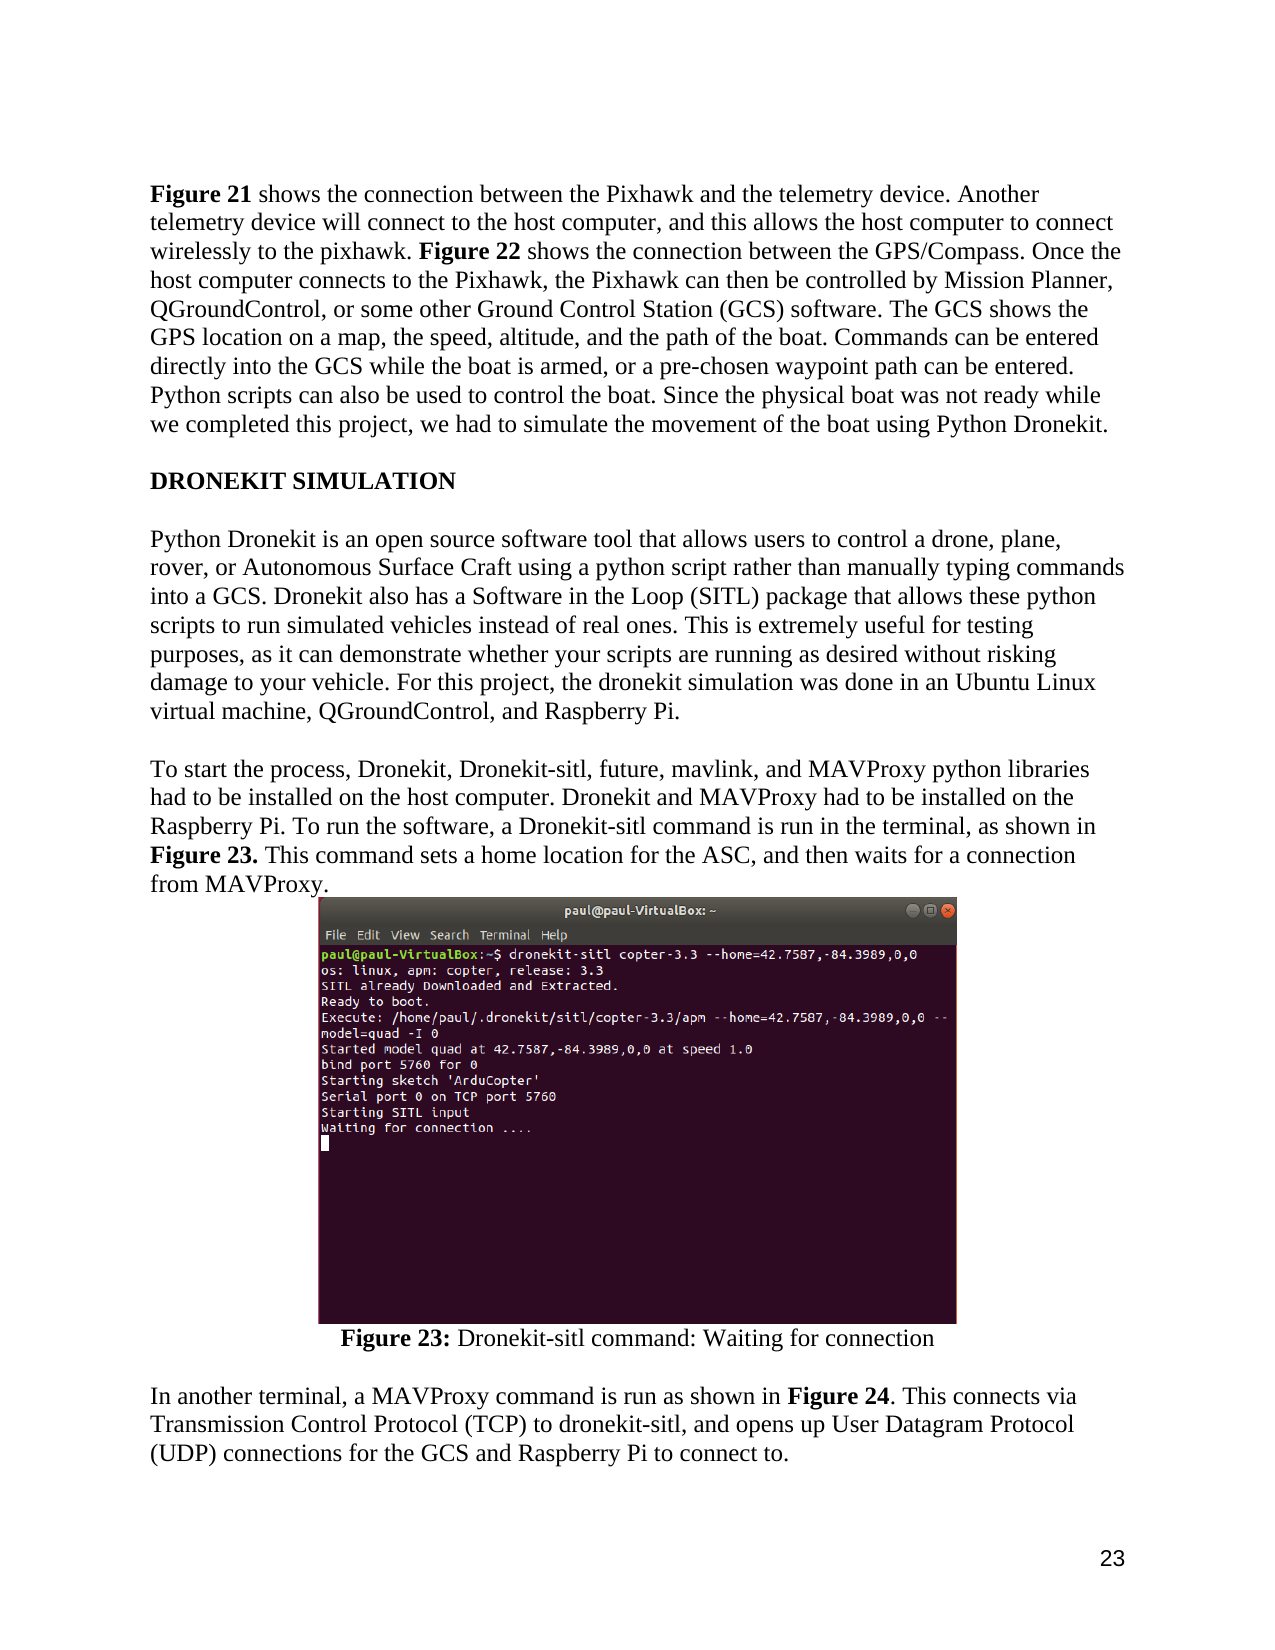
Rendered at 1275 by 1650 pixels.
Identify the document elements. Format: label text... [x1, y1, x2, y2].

text In another terminal, a MAVProxy command is run as shown in Figure 24. This connects via Transmission Control Protocol (TCP) to dronekit-sitl, and opens up User Datagram Protocol (UDP) connections for the GCS and Raspberry Pi to connect to. [150, 1381, 1125, 1467]
text To start the process, Dronekit, Dronekit-sitl, future, mavlink, and MAVProxy python libraries had to be installed on the host computer. Dronekit and MAVProxy had to be installed on the Raspberry Pi. To run the software, a Dronekit-sitl command is run in the terminal, as shown in Figure 23. This command sets a home location for the ASC, and then waits for a connection from MAVProxy. [150, 754, 1125, 897]
text Figure 21 shows the connection between the Pixhawk and the telemetry device. Another telemetry device will connect to the host computer, and this allows the host computer to connect wirelessly to the pixhawk. Figure 22 shows the connection between the GPS/Compass. Once the host computer connects to the Pixhawk, the Pixhawk can then be controlled by Mission Planner, QGroundControl, or some other Ground Control Station (GCS) software. The GCS shows the GPS location on a map, the speed, altitude, and the path of the boat. Commands can be entered directly into the GCS while the boat is armed, or a pre-chosen waypoint path can be entered. Python scripts can also be used to control the boat. Since the physical boat was not ready while we completed this project, we had to simulate the movement of the boat using Python Dronekit. [150, 179, 1125, 437]
picture [318, 897, 957, 1324]
text Python Dronekit is an open source software tool that allows users to control a drone, plane, rover, or Autonomous Surface Craft using a python script rather than manually typing commands into a GCS. Dronekit also has a Software in the Loop (SITL) package that allows these python scripts to run simulated vehicles instead of real ones. This is extremely useful for testing purposes, as it can demonstrate whether your scripts are running as desired without risking damage to your vehicle. For this project, the dronekit simulation was done in an Ubuntu Linux virtual machine, QGroundControl, and Raspberry Pi. [150, 524, 1125, 725]
text Figure 23: Dronekit-sitl command: Waiting for connection [150, 1323, 1125, 1352]
text DRONEKIT SIMULATION [150, 466, 1125, 495]
